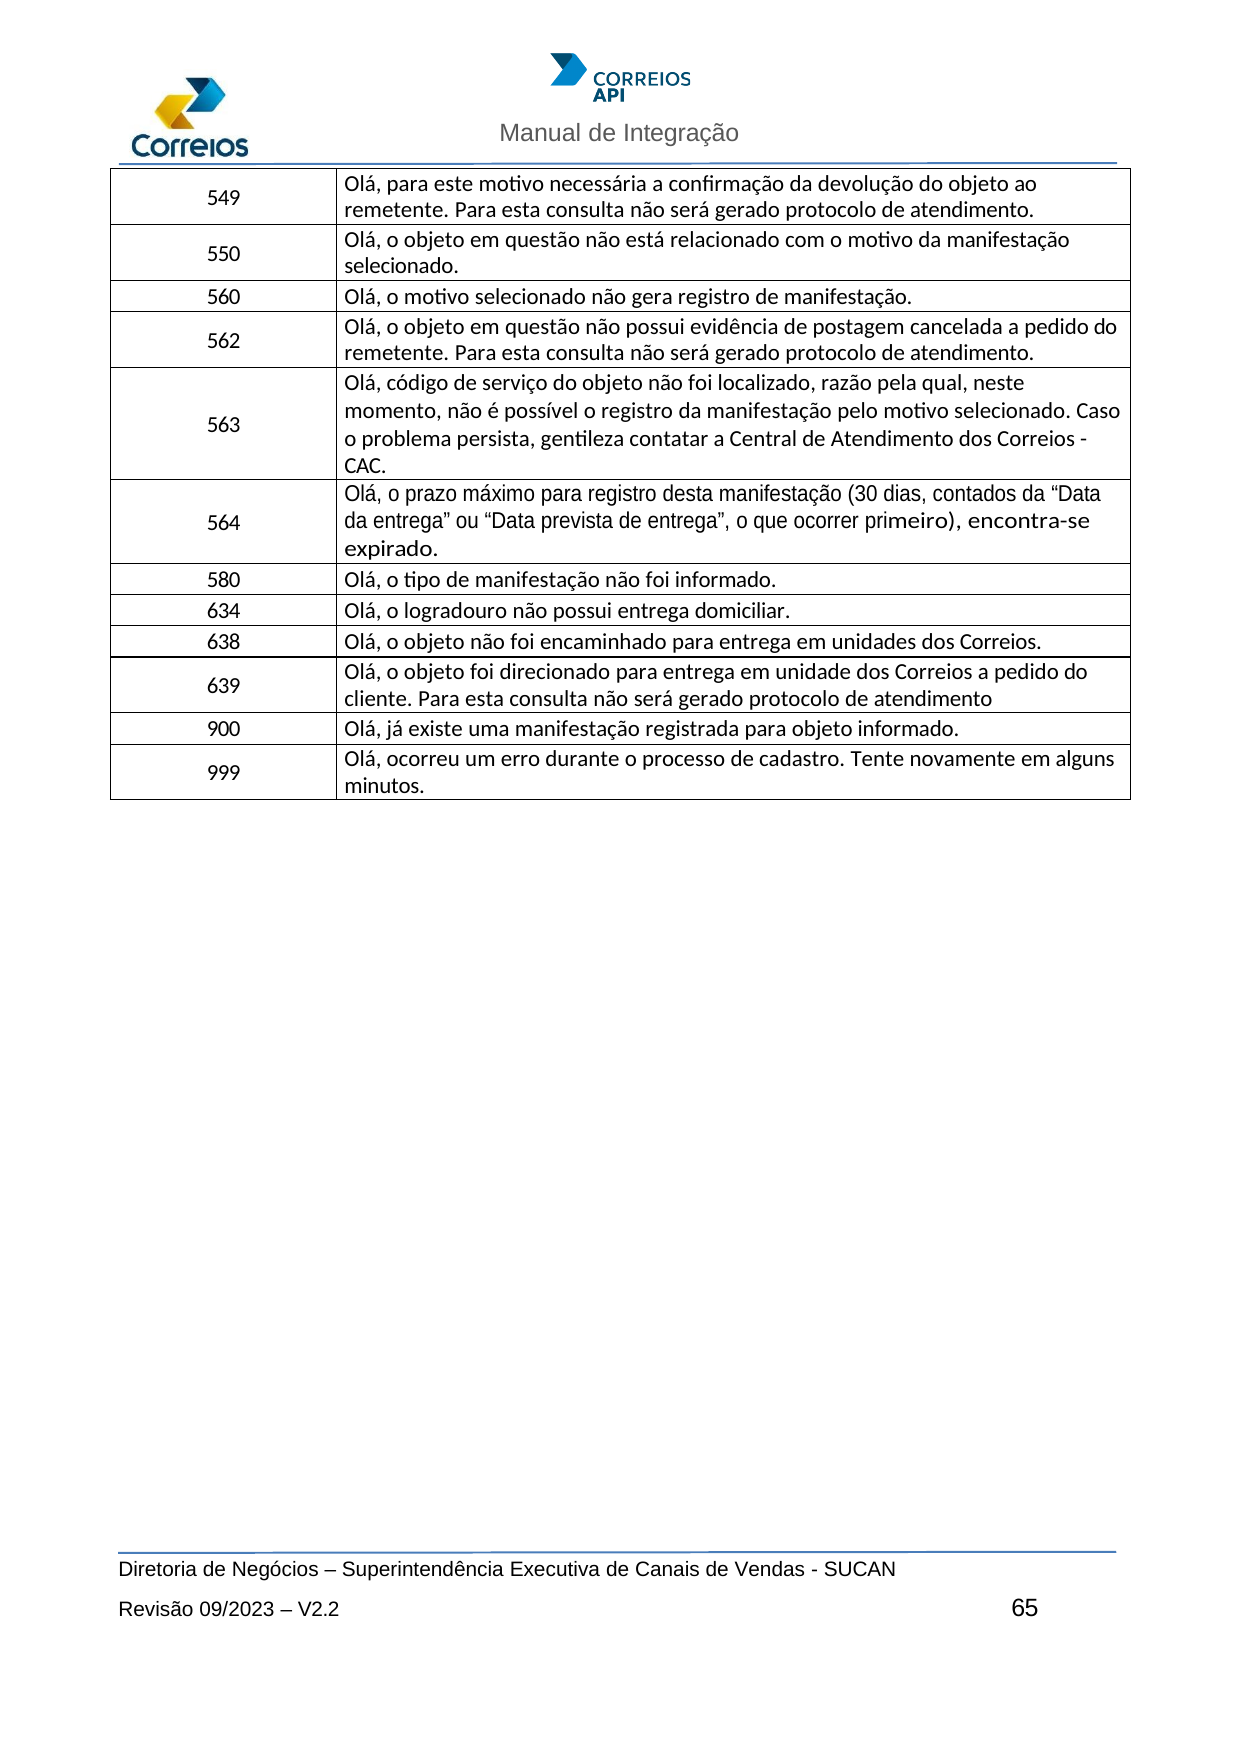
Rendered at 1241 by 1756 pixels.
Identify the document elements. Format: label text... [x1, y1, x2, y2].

table_cell Olá, o prazo máximo para registro desta manifestação (30 dias, contados da “Data da entrega” ou “Data prevista de entrega”, o que ocorrer primeiro), encontra-se expirado. [337, 480, 1130, 563]
table_cell 580 [111, 564, 336, 594]
table_cell 638 [111, 626, 336, 656]
table_cell Olá, o motivo selecionado não gera registro de manifestação. [337, 281, 1130, 311]
table_cell Olá, já existe uma manifestação registrada para objeto informado. [337, 713, 1130, 743]
table_cell 564 [111, 480, 336, 563]
table_cell 999 [111, 745, 336, 799]
table_cell Olá, código de serviço do objeto não foi localizado, razão pela qual, neste momento, não é possível o registro da manifestação pelo motivo selecionado. Caso o problema persista, gentileza contatar a Central de Atendimento dos Correios - CAC. [337, 368, 1130, 479]
table_cell Olá, o objeto foi direcionado para entrega em unidade dos Correios a pedido do cliente. Para esta consulta não será gerado protocolo de atendimento [337, 658, 1130, 712]
table_cell 563 [111, 368, 336, 479]
table_cell 562 [111, 312, 336, 367]
table_cell 634 [111, 595, 336, 625]
table_cell Olá, o objeto não foi encaminhado para entrega em unidades dos Correios. [337, 626, 1130, 656]
table_header 549 [111, 169, 336, 224]
table_cell Olá, o objeto em questão não está relacionado com o motivo da manifestação selecionado. [337, 225, 1130, 280]
table_cell 550 [111, 225, 336, 280]
table_header Olá, para este motivo necessária a confirmação da devolução do objeto ao remetente. Para esta consulta não será gerado protocolo de atendimento. [337, 169, 1130, 224]
table_cell Olá, o logradouro não possui entrega domiciliar. [337, 595, 1130, 625]
table_cell Olá, o tipo de manifestação não foi informado. [337, 564, 1130, 594]
table_cell Olá, o objeto em questão não possui evidência de postagem cancelada a pedido do remetente. Para esta consulta não será gerado protocolo de atendimento. [337, 312, 1130, 367]
picture [128, 69, 250, 158]
table_cell Olá, ocorreu um erro durante o processo de cadastro. Tente novamente em alguns minutos. [337, 745, 1130, 799]
table_cell 900 [111, 713, 336, 743]
table_cell 560 [111, 281, 336, 311]
table_cell 639 [111, 658, 336, 712]
picture [550, 53, 691, 102]
